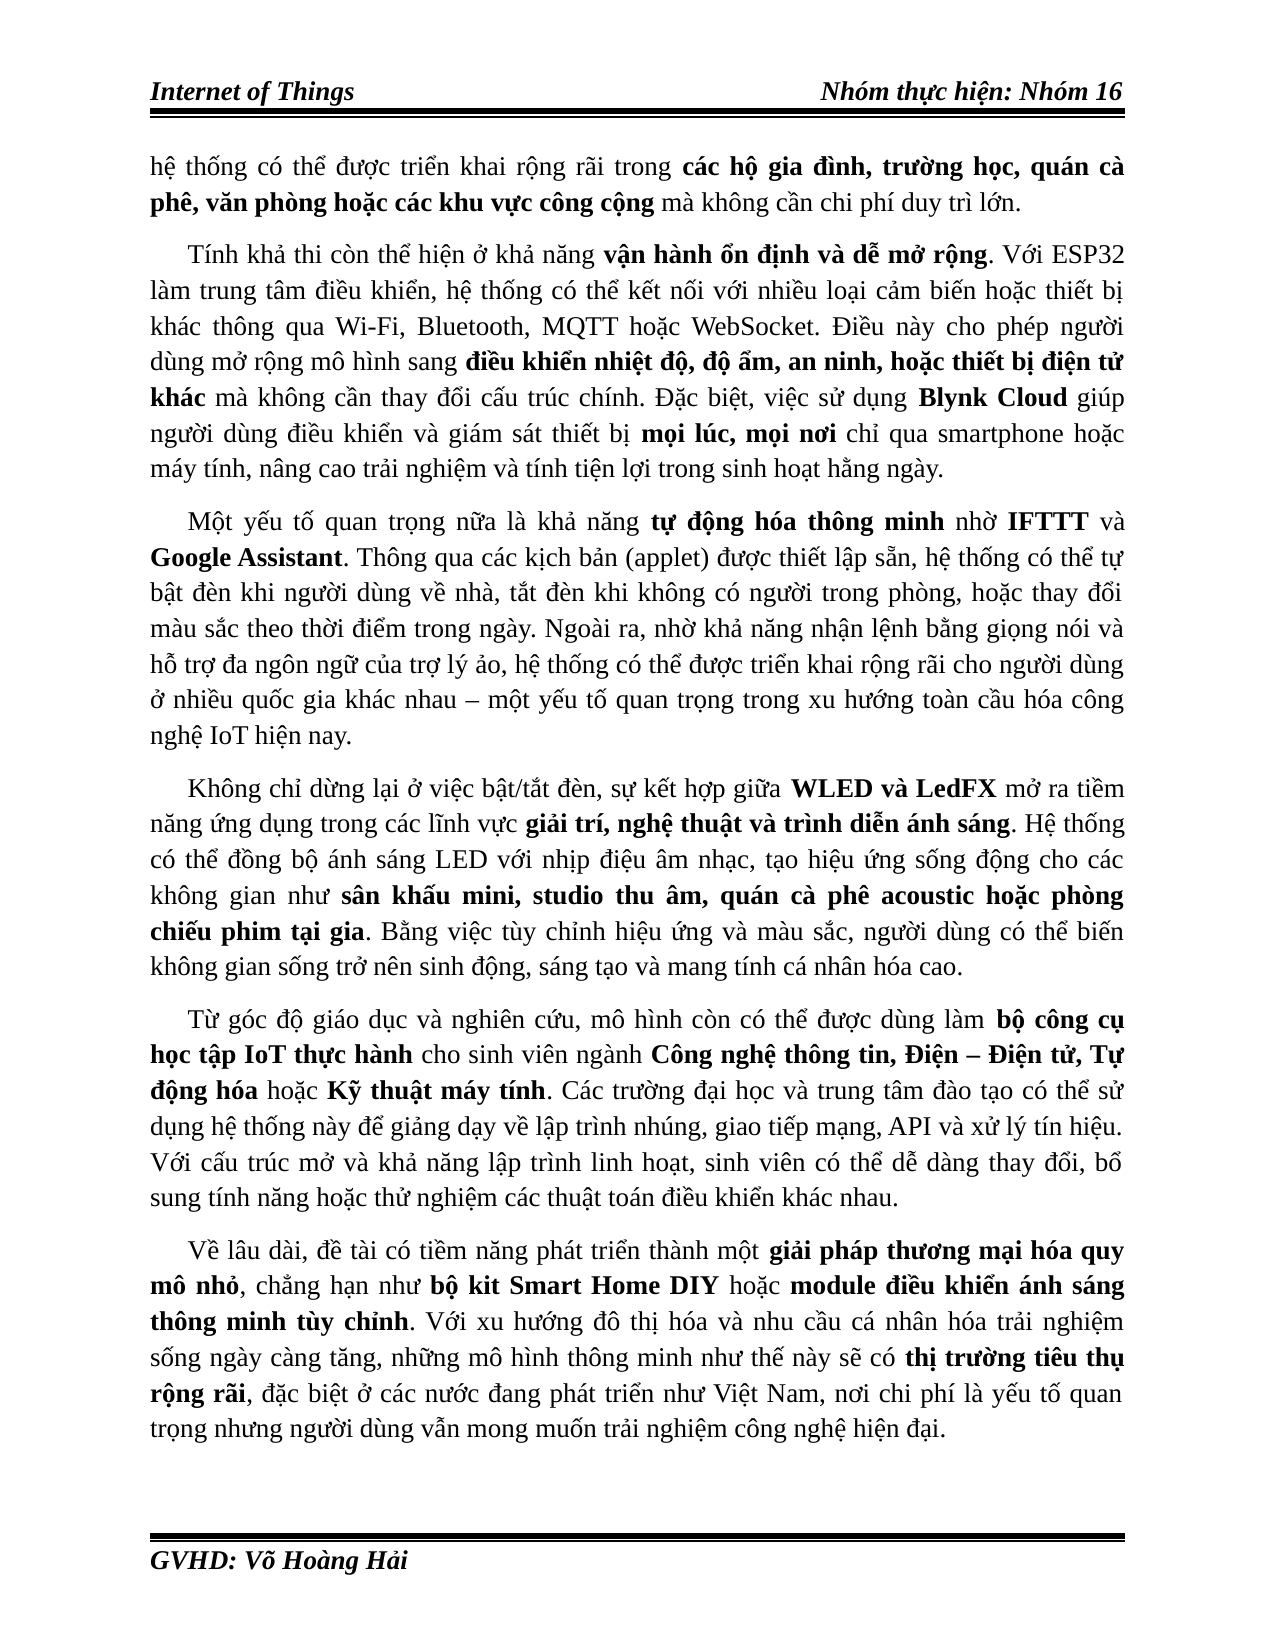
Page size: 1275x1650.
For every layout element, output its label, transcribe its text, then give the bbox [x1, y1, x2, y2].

text Tính khả thi còn thể hiện ở khả năng vận hành ổn định và dễ mở rộng. Với ESP32 làm trung tâm điều khiển, hệ thống có thể kết nối với nhiều loại cảm biến hoặc thiết bị khác thông qua Wi-Fi, Bluetooth, MQTT hoặc WebSocket. Điều này cho phép người dùng mở rộng mô hình sang điều khiển nhiệt độ, độ ẩm, an ninh, hoặc thiết bị điện tử khác mà không cần thay đổi cấu trúc chính. Đặc biệt, việc sử dụng Blynk Cloud giúp người dùng điều khiển và giám sát thiết bị mọi lúc, mọi nơi chỉ qua smartphone hoặc máy tính, nâng cao trải nghiệm và tính tiện lợi trong sinh hoạt hằng ngày. [150, 238, 1125, 484]
text Về lâu dài, đề tài có tiềm năng phát triển thành một giải pháp thương mại hóa quy mô nhỏ, chẳng hạn như bộ kit Smart Home DIY hoặc module điều khiển ánh sáng thông minh tùy chỉnh. Với xu hướng đô thị hóa và nhu cầu cá nhân hóa trải nghiệm sống ngày càng tăng, những mô hình thông minh như thế này sẽ có thị trường tiêu thụ rộng rãi, đặc biệt ở các nước đang phát triển như Việt Nam, nơi chi phí là yếu tố quan trọng nhưng người dùng vẫn mong muốn trải nghiệm công nghệ hiện đại. [150, 1234, 1125, 1443]
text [150, 150, 1125, 217]
text Từ góc độ giáo dục và nghiên cứu, mô hình còn có thể được dùng làm bộ công cụ học tập IoT thực hành cho sinh viên ngành Công nghệ thông tin, Điện – Điện tử, Tự động hóa hoặc Kỹ thuật máy tính. Các trường đại học và trung tâm đào tạo có thể sử dụng hệ thống này để giảng dạy về lập trình nhúng, giao tiếp mạng, API và xử lý tín hiệu. Với cấu trúc mở và khả năng lập trình linh hoạt, sinh viên có thể dễ dàng thay đổi, bổ sung tính năng hoặc thử nghiệm các thuật toán điều khiển khác nhau. [150, 1003, 1125, 1212]
text Một yếu tố quan trọng nữa là khả năng tự động hóa thông minh nhờ IFTTT và Google Assistant. Thông qua các kịch bản (applet) được thiết lập sẵn, hệ thống có thể tự bật đèn khi người dùng về nhà, tắt đèn khi không có người trong phòng, hoặc thay đổi màu sắc theo thời điểm trong ngày. Ngoài ra, nhờ khả năng nhận lệnh bằng giọng nói và hỗ trợ đa ngôn ngữ của trợ lý ảo, hệ thống có thể được triển khai rộng rãi cho người dùng ở nhiều quốc gia khác nhau – một yếu tố quan trọng trong xu hướng toàn cầu hóa công nghệ IoT hiện nay. [150, 505, 1125, 750]
text Không chỉ dừng lại ở việc bật/tắt đèn, sự kết hợp giữa WLED và LedFX mở ra tiềm năng ứng dụng trong các lĩnh vực giải trí, nghệ thuật và trình diễn ánh sáng. Hệ thống có thể đồng bộ ánh sáng LED với nhịp điệu âm nhạc, tạo hiệu ứng sống động cho các không gian như sân khấu mini, studio thu âm, quán cà phê acoustic hoặc phòng chiếu phim tại gia. Bằng việc tùy chỉnh hiệu ứng và màu sắc, người dùng có thể biến không gian sống trở nên sinh động, sáng tạo và mang tính cá nhân hóa cao. [150, 772, 1125, 981]
